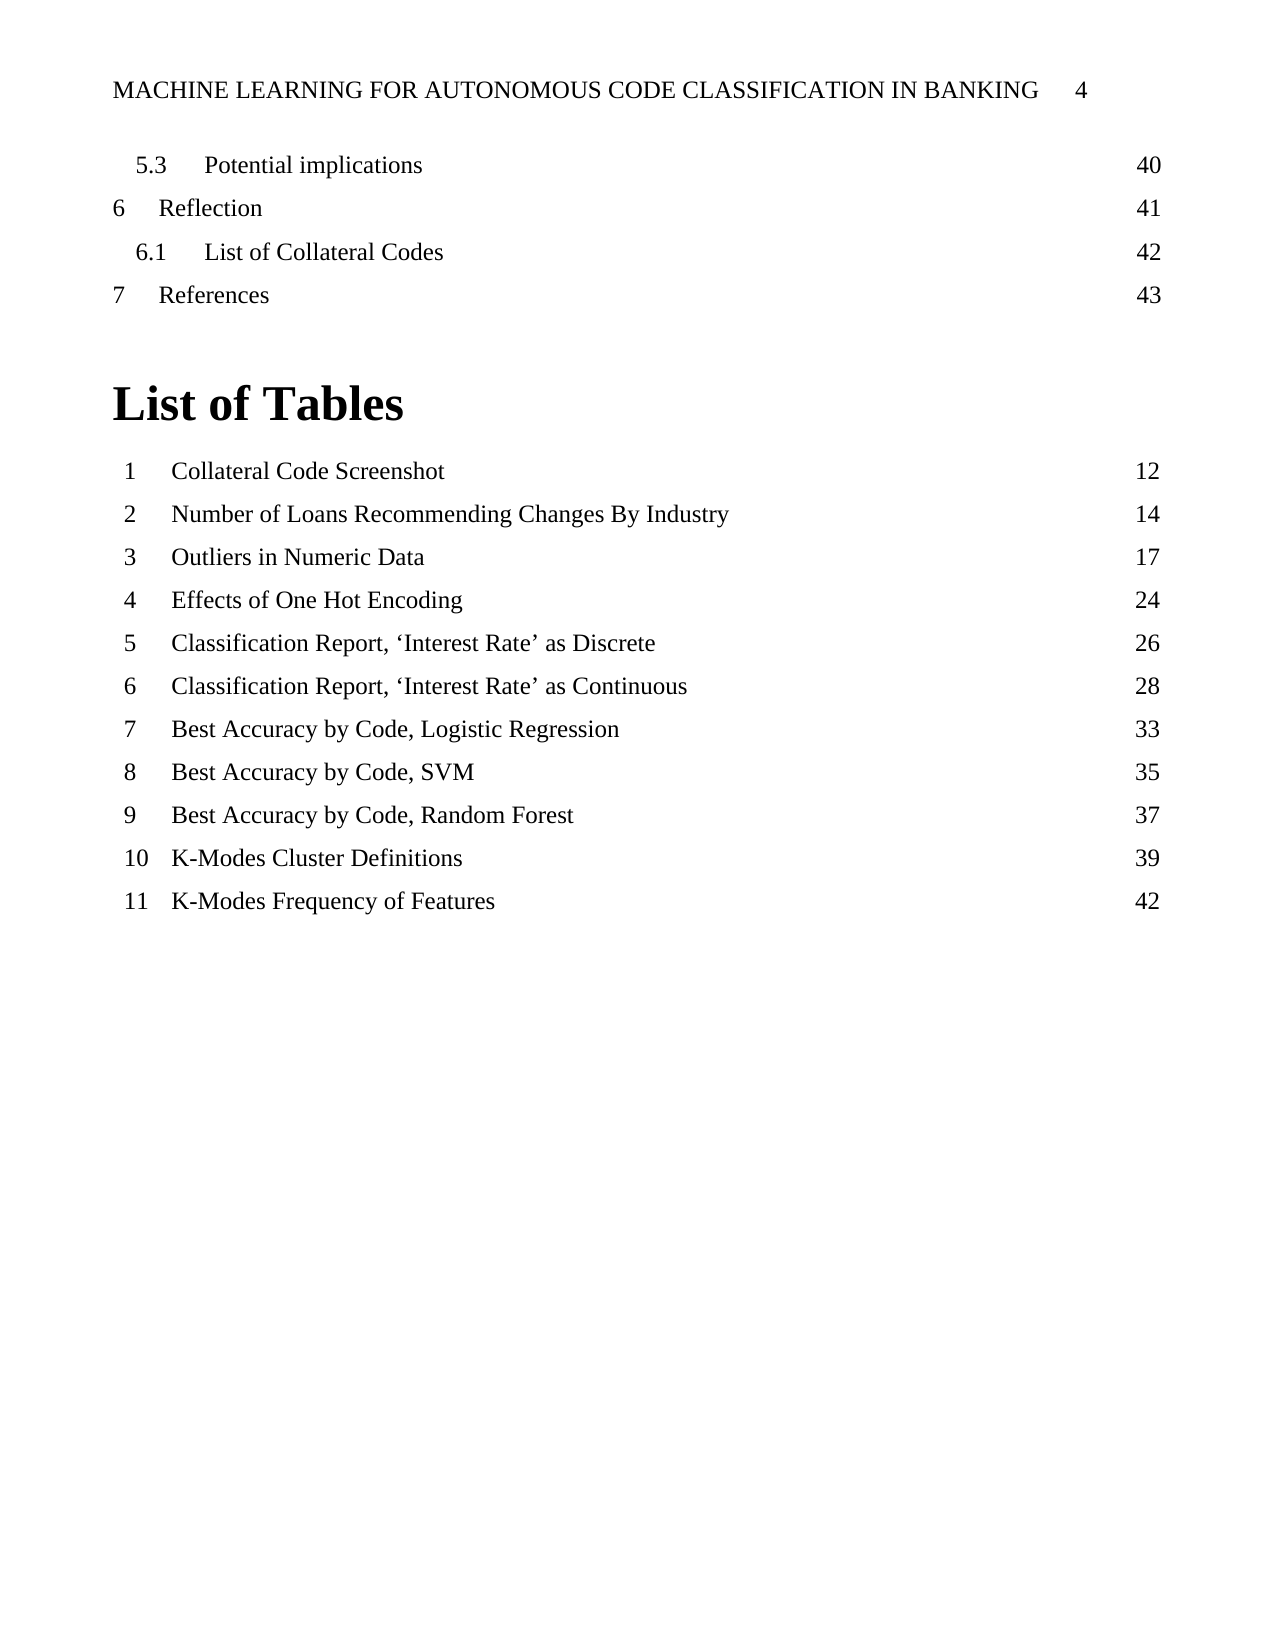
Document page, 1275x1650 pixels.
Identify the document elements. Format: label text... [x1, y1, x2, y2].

table_cell 26 [1124, 628, 1171, 671]
table_cell Effects of One Hot Encoding [160, 585, 1124, 628]
table_cell 8 [113, 757, 160, 800]
table_cell 3 [113, 542, 160, 585]
text List of Tables [112, 373, 1162, 431]
table_cell K-Modes Cluster Definitions [160, 843, 1124, 886]
table_cell 37 [1124, 800, 1171, 843]
table_cell 14 [1124, 499, 1171, 542]
table_cell 7 [113, 714, 160, 757]
table_cell 33 [1124, 714, 1171, 757]
table_cell 11 [113, 886, 160, 929]
table_header Collateral Code Screenshot [160, 456, 1124, 499]
table_cell 42 [1124, 886, 1171, 929]
table_cell Number of Loans Recommending Changes By Industry [160, 499, 1124, 542]
table_cell Best Accuracy by Code, Random Forest [160, 800, 1124, 843]
table_header 1 [113, 456, 160, 499]
table_cell 5 [113, 628, 160, 671]
table_cell 2 [113, 499, 160, 542]
table_cell 35 [1124, 757, 1171, 800]
table_cell 9 [113, 800, 160, 843]
table_cell Outliers in Numeric Data [160, 542, 1124, 585]
table_header 12 [1124, 456, 1171, 499]
table_cell 39 [1124, 843, 1171, 886]
table_cell K-Modes Frequency of Features [160, 886, 1124, 929]
table_cell 10 [113, 843, 160, 886]
table_cell Classification Report, ‘Interest Rate’ as Discrete [160, 628, 1124, 671]
table_cell 17 [1124, 542, 1171, 585]
table_cell Classification Report, ‘Interest Rate’ as Continuous [160, 671, 1124, 714]
table_cell 28 [1124, 671, 1171, 714]
table_cell Best Accuracy by Code, Logistic Regression [160, 714, 1124, 757]
table_cell 4 [113, 585, 160, 628]
table_cell Best Accuracy by Code, SVM [160, 757, 1124, 800]
table_cell 6 [113, 671, 160, 714]
table_cell 24 [1124, 585, 1171, 628]
